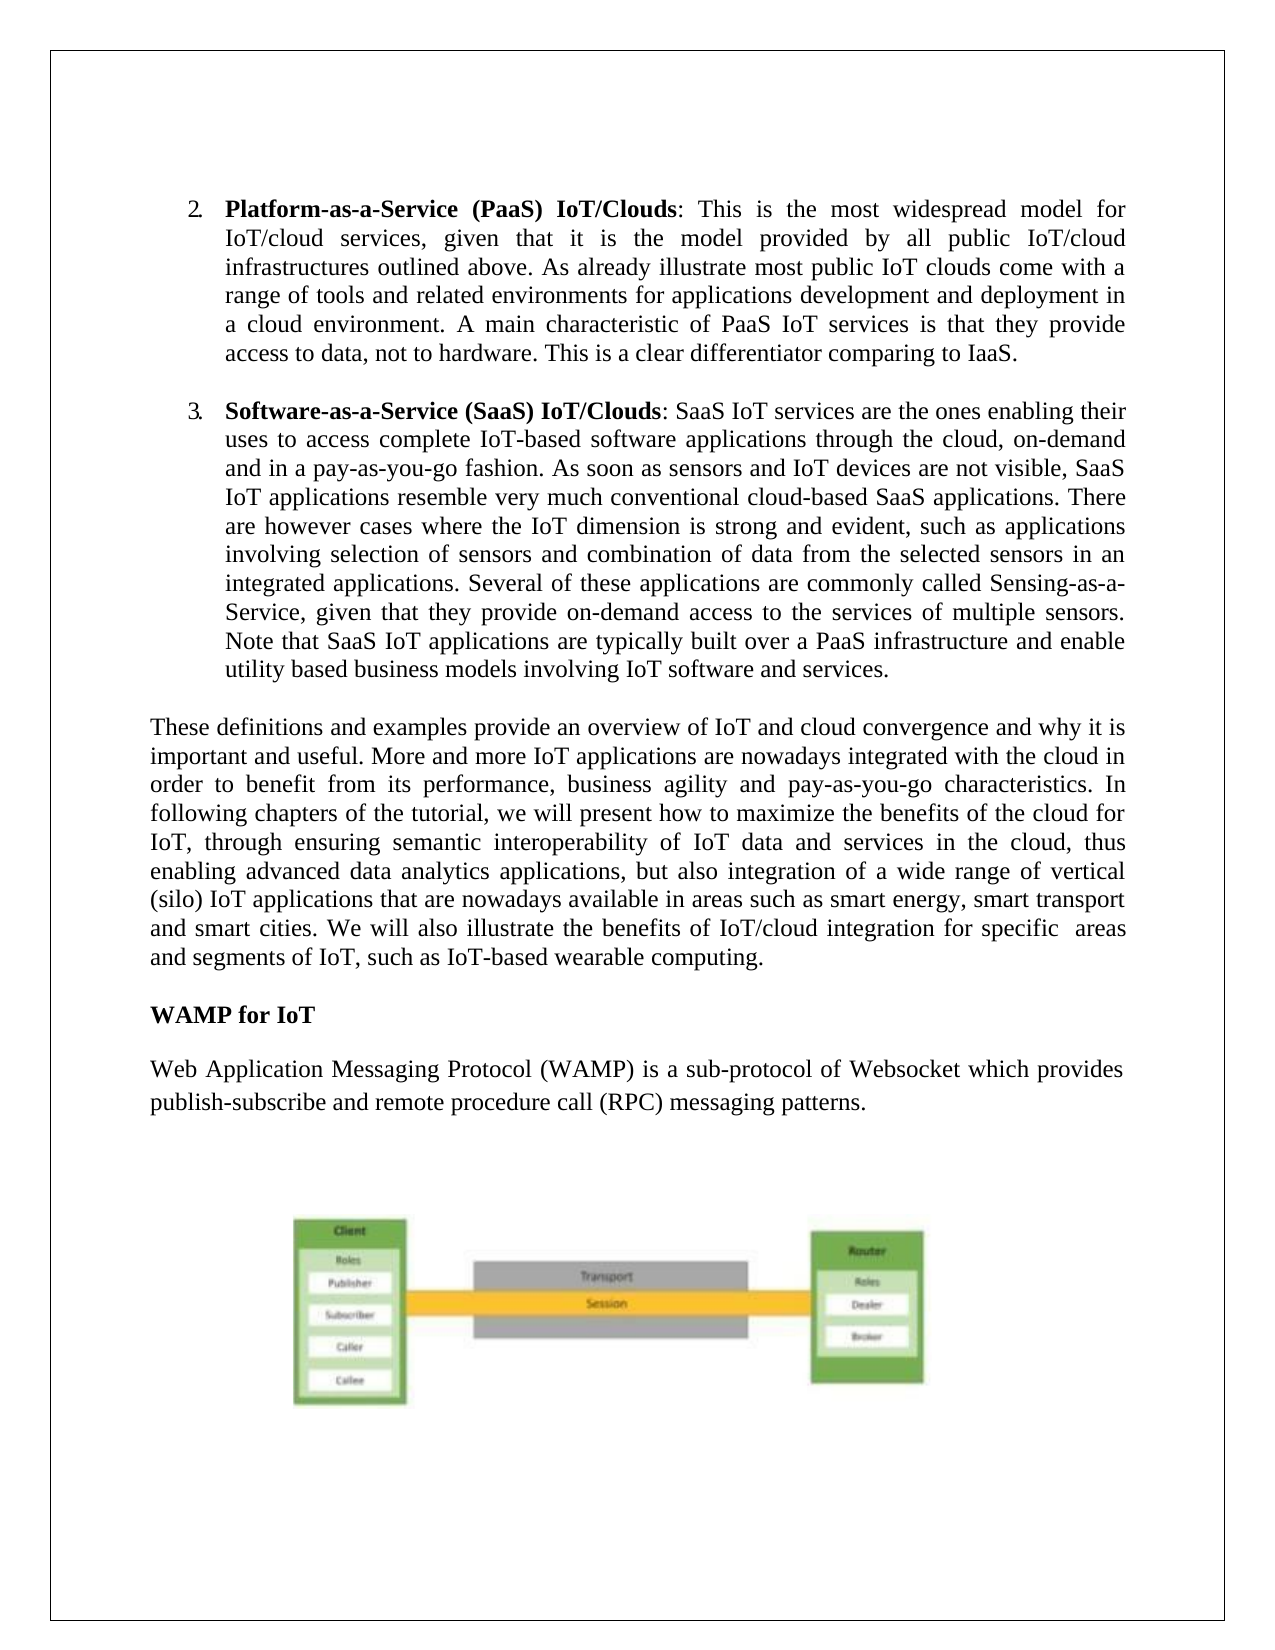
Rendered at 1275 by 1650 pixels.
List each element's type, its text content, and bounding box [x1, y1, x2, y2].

subtitle WAMP for IoT [150, 1001, 1223, 1029]
text These definitions and examples provide an overview of IoT and cloud convergence and why it is important and useful. More and more IoT applications are nowadays integrated with the cloud in order to benefit from its performance, business agility and pay-as-you-go characteristics. In following chapters of the tutorial, we will present how to maximize the benefits of the cloud for IoT, through ensuring semantic interoperability of IoT data and services in the cloud, thus enabling advanced data analytics applications, but also integration of a wide range of vertical (silo) IoT applications that are nowadays available in areas such as smart energy, smart transport and smart cities. We will also illustrate the benefits of IoT/cloud integration for specific areas and segments of IoT, such as IoT-based wearable computing. [150, 712, 1126, 971]
list Platform-as-a-Service (PaaS) IoT/Clouds: This is the most widespread model for IoT/cloud services, given that it is the model provided by all public IoT/cloud infrastructures outlined above. As already illustrate most public IoT clouds come with a range of tools and related environments for applications development and deployment in a cloud environment. A main characteristic of PaaS IoT services is that they provide access to data, not to hardware. This is a clear differentiator comparing to IaaS. [187, 194, 1126, 367]
picture [292, 1214, 932, 1409]
text Web Application Messaging Protocol (WAMP) is a sub-protocol of Websocket which provides publish-subscribe and remote procedure call (RPC) messaging patterns. [150, 1054, 1125, 1116]
list Software-as-a-Service (SaaS) IoT/Clouds: SaaS IoT services are the ones enabling their uses to access complete IoT-based software applications through the cloud, on-demand and in a pay-as-you-go fashion. As soon as sensors and IoT devices are not visible, SaaS IoT applications resemble very much conventional cloud-based SaaS applications. There are however cases where the IoT dimension is strong and evident, such as applications involving selection of sensors and combination of data from the selected sensors in an integrated applications. Several of these applications are commonly called Sensing-as-a- Service, given that they provide on-demand access to the services of multiple sensors. Note that SaaS IoT applications are typically built over a PaaS infrastructure and enable utility based business models involving IoT software and services. [187, 396, 1127, 683]
